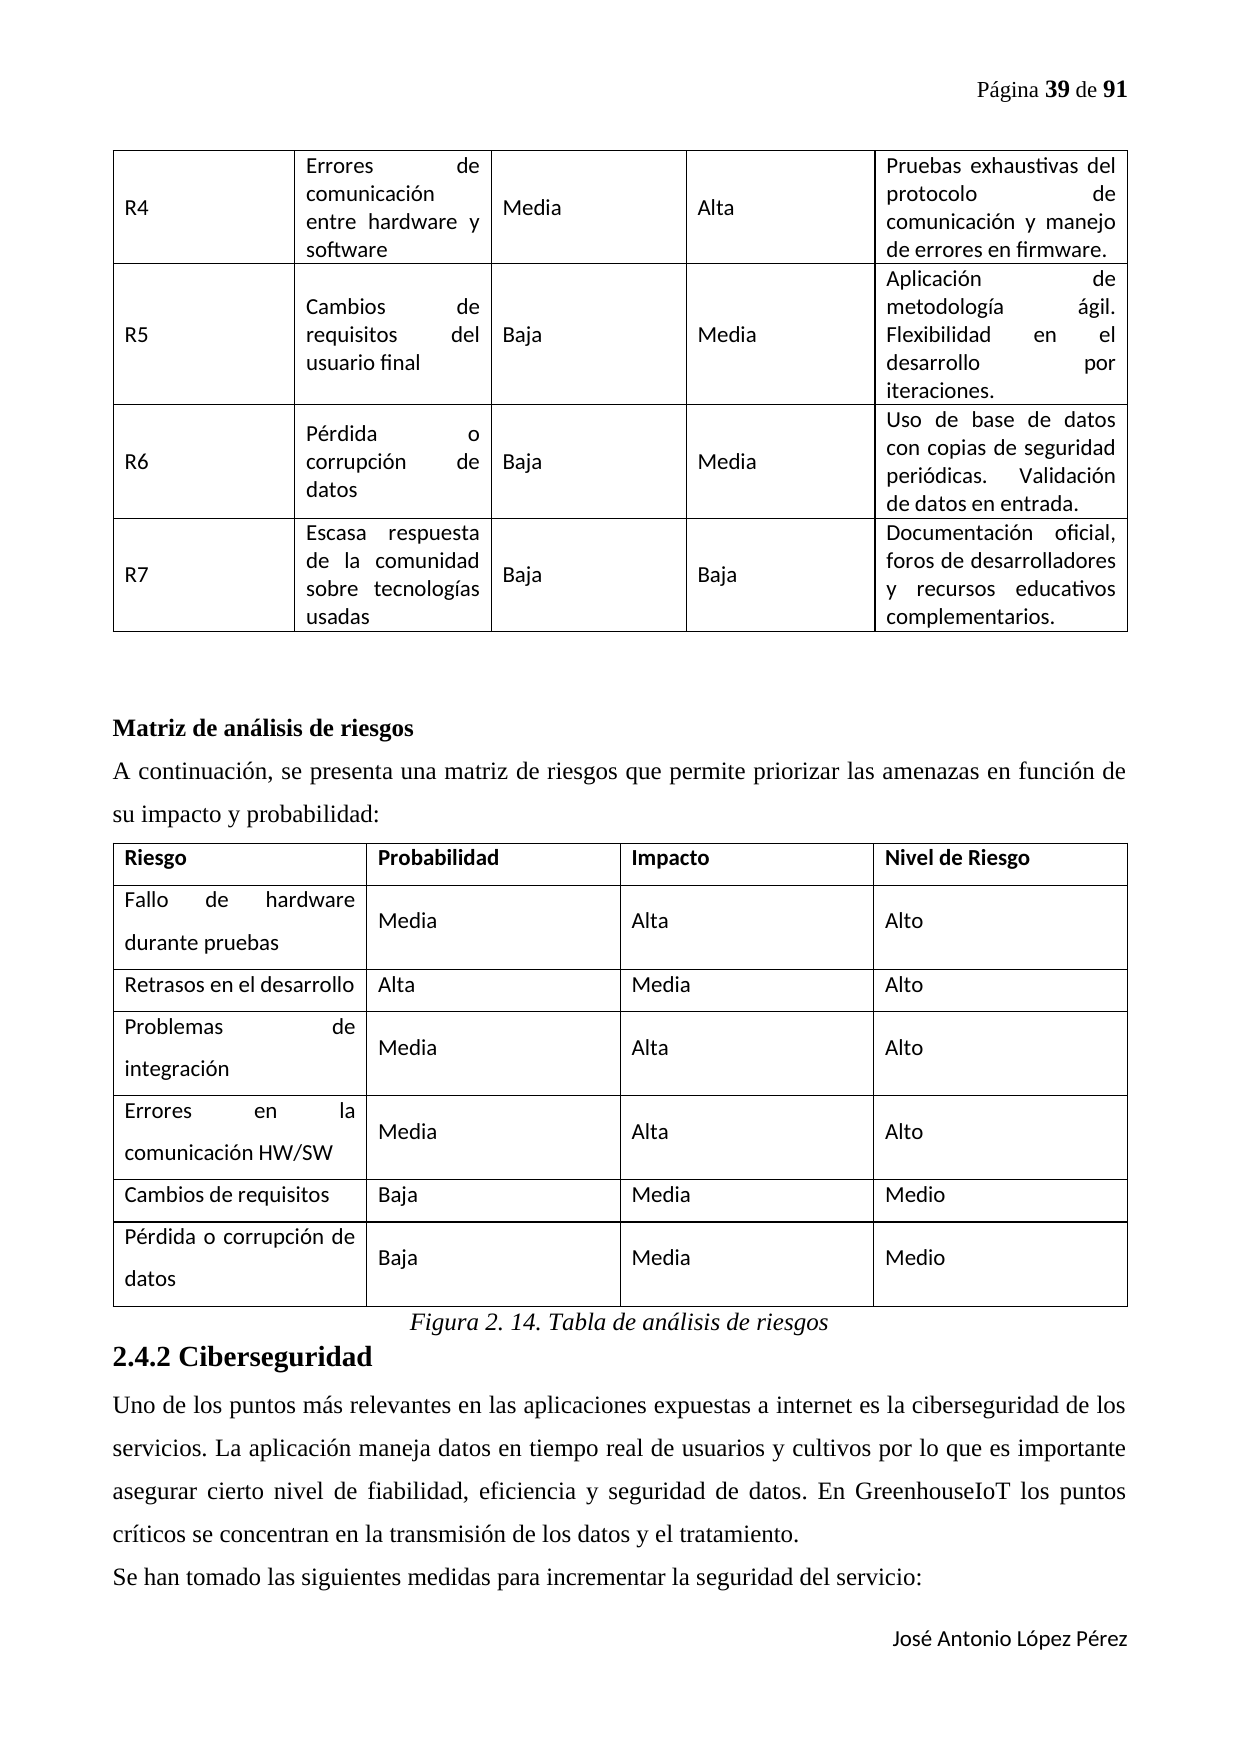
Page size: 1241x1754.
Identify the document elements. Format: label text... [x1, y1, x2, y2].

table_cell Media [492, 151, 686, 263]
table_cell Alto [874, 1012, 1127, 1095]
table_header Impacto [621, 844, 873, 884]
table_cell Errores en la comunicación HW/SW [114, 1096, 366, 1179]
table_cell Alta [687, 151, 874, 263]
table_cell Escasa respuesta de la comunidad sobre tecnologías usadas [295, 519, 491, 631]
text Matriz de análisis de riesgos [112, 713, 1128, 742]
table_cell Retrasos en el desarrollo [114, 970, 366, 1011]
table_cell Alta [621, 1096, 873, 1179]
table_cell Alto [874, 1096, 1127, 1179]
table_cell Baja [367, 1223, 620, 1306]
table_cell Baja [492, 519, 686, 631]
table_cell Pruebas exhaustivas del protocolo de comunicación y manejo de errores en firmware. [876, 151, 1127, 263]
table_cell Alta [367, 970, 620, 1011]
table_cell Pérdida o corrupción de datos [295, 405, 491, 517]
table_cell R6 [114, 405, 294, 517]
table_cell Media [687, 405, 874, 517]
text Uno de los puntos más relevantes en las aplicaciones expuestas a internet es la ciberseguridad de los servicios. La aplicación maneja datos en tiempo real de usuarios y cultivos por lo que es importante asegurar cierto nivel de fiabilidad, eficiencia y seguridad de datos. En GreenhouseIoT los puntos críticos se concentran en la transmisión de los datos y el tratamiento. [112, 1390, 1128, 1548]
table_cell Problemas de integración [114, 1012, 366, 1095]
table_cell Alta [621, 886, 873, 969]
table_header Riesgo [114, 844, 366, 884]
table_cell R5 [114, 264, 294, 404]
subtitle 2.4.2 Ciberseguridad [112, 1339, 1128, 1373]
table_cell Baja [687, 519, 874, 631]
table_cell Documentación oficial, foros de desarrolladores y recursos educativos complementarios. [876, 519, 1127, 631]
table_cell Media [687, 264, 874, 404]
table_cell Fallo de hardware durante pruebas [114, 886, 366, 969]
table_cell Media [367, 1012, 620, 1095]
table_cell Baja [367, 1180, 620, 1221]
table_cell Cambios de requisitos del usuario final [295, 264, 491, 404]
table_cell Media [367, 886, 620, 969]
table_cell Pérdida o corrupción de datos [114, 1223, 366, 1306]
table_cell Media [621, 970, 873, 1011]
table_header Probabilidad [367, 844, 620, 884]
table_cell Medio [874, 1180, 1127, 1221]
table_cell Errores de comunicación entre hardware y software [295, 151, 491, 263]
table_cell Baja [492, 405, 686, 517]
table_cell Baja [492, 264, 686, 404]
table_cell Alto [874, 886, 1127, 969]
text A continuación, se presenta una matriz de riesgos que permite priorizar las amenazas en función de su impacto y probabilidad: [112, 756, 1128, 828]
table_cell R7 [114, 519, 294, 631]
table_cell Media [367, 1096, 620, 1179]
table_cell Cambios de requisitos [114, 1180, 366, 1221]
table_cell Media [621, 1223, 873, 1306]
table_cell Media [621, 1180, 873, 1221]
table_header Nivel de Riesgo [874, 844, 1127, 884]
table_cell Uso de base de datos con copias de seguridad periódicas. Validación de datos en entrada. [876, 405, 1127, 517]
table_cell Medio [874, 1223, 1127, 1306]
table_cell Aplicación de metodología ágil. Flexibilidad en el desarrollo por iteraciones. [876, 264, 1127, 404]
table_cell Alta [621, 1012, 873, 1095]
text Se han tomado las siguientes medidas para incrementar la seguridad del servicio: [112, 1562, 1128, 1591]
table_cell Alto [874, 970, 1127, 1011]
table_cell R4 [114, 151, 294, 263]
